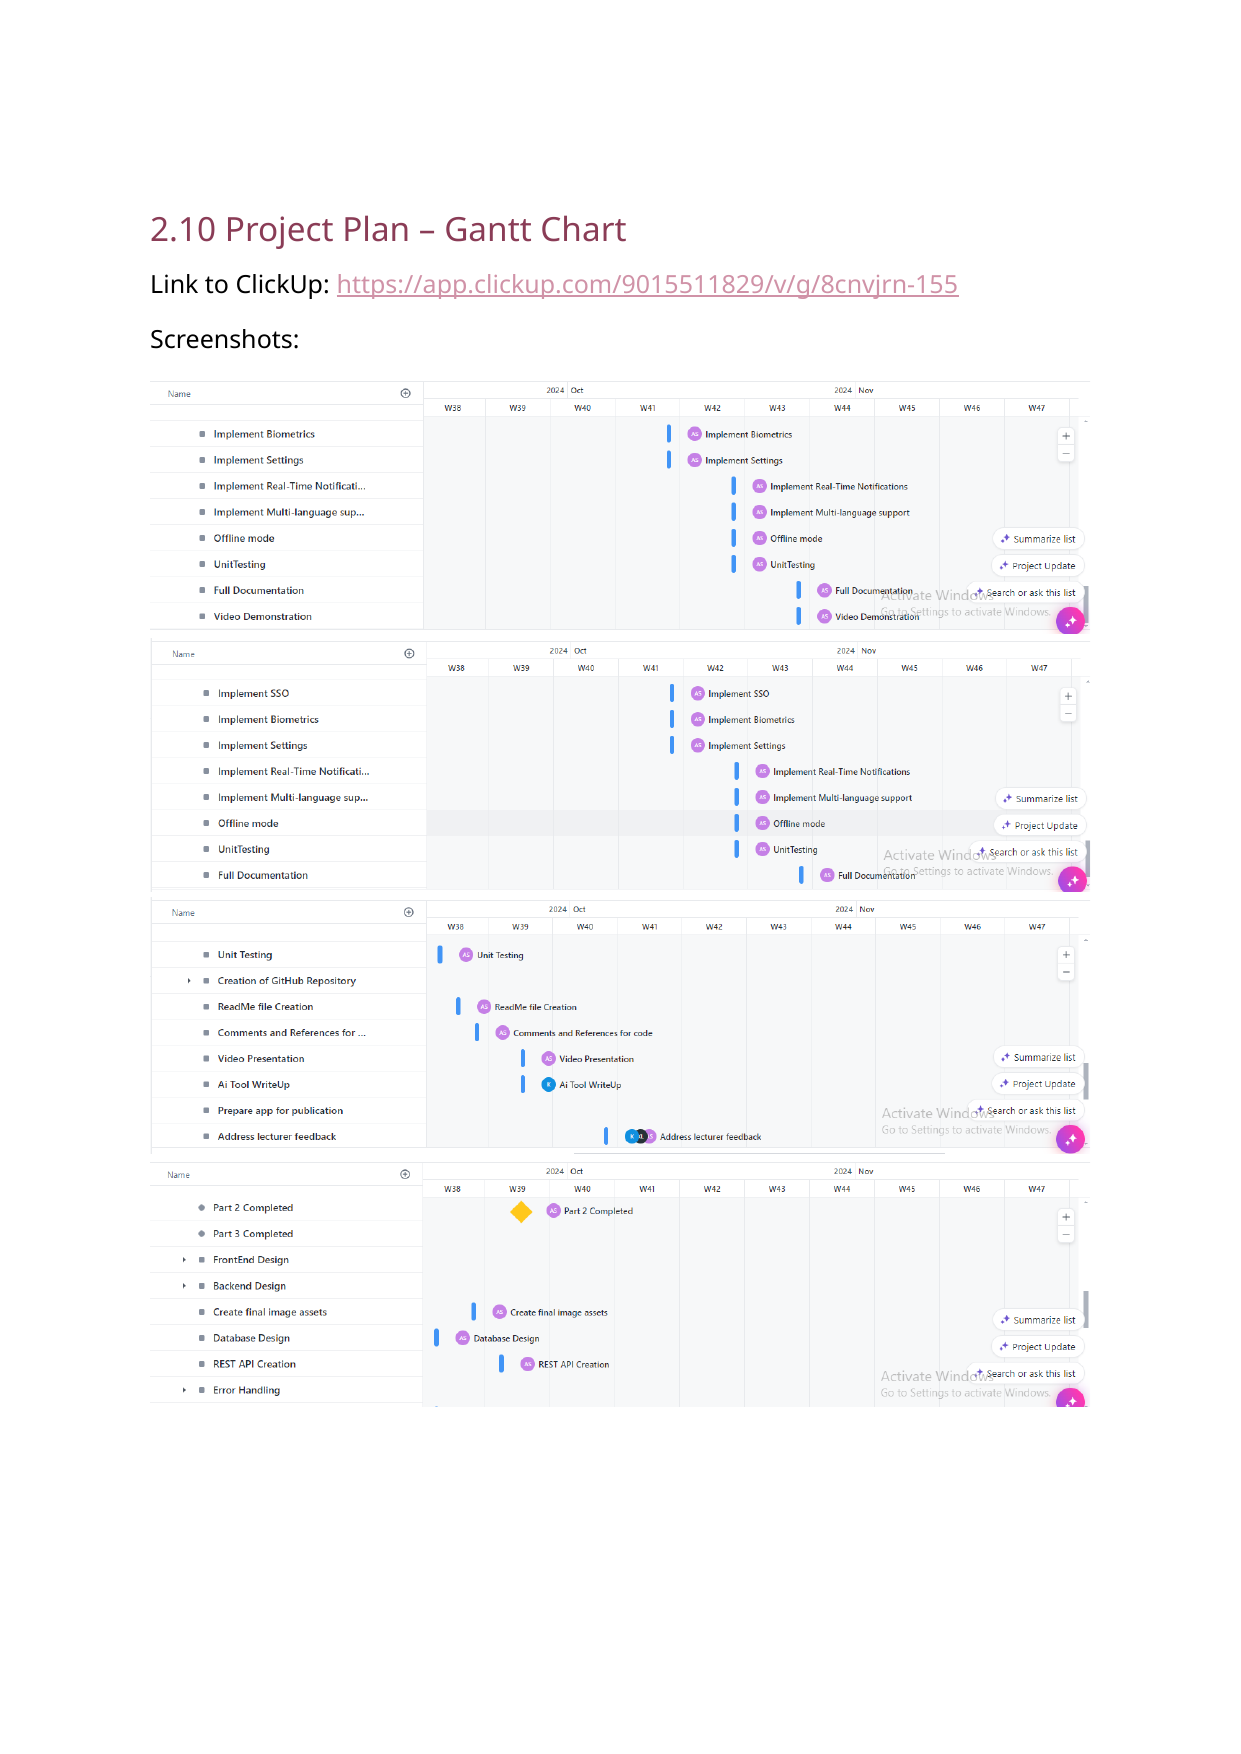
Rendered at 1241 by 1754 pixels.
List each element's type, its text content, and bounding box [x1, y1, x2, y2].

text Link to ClickUp: https://app.clickup.com/9015511829/v/g/8cnvjrn-155 [150, 266, 1090, 300]
picture [150, 378, 1091, 634]
picture [150, 638, 1091, 892]
picture [150, 1158, 1091, 1407]
text Screenshots: [150, 322, 1090, 356]
subtitle 2.10 Project Plan – Gantt Chart [150, 206, 1090, 251]
picture [150, 897, 1091, 1154]
